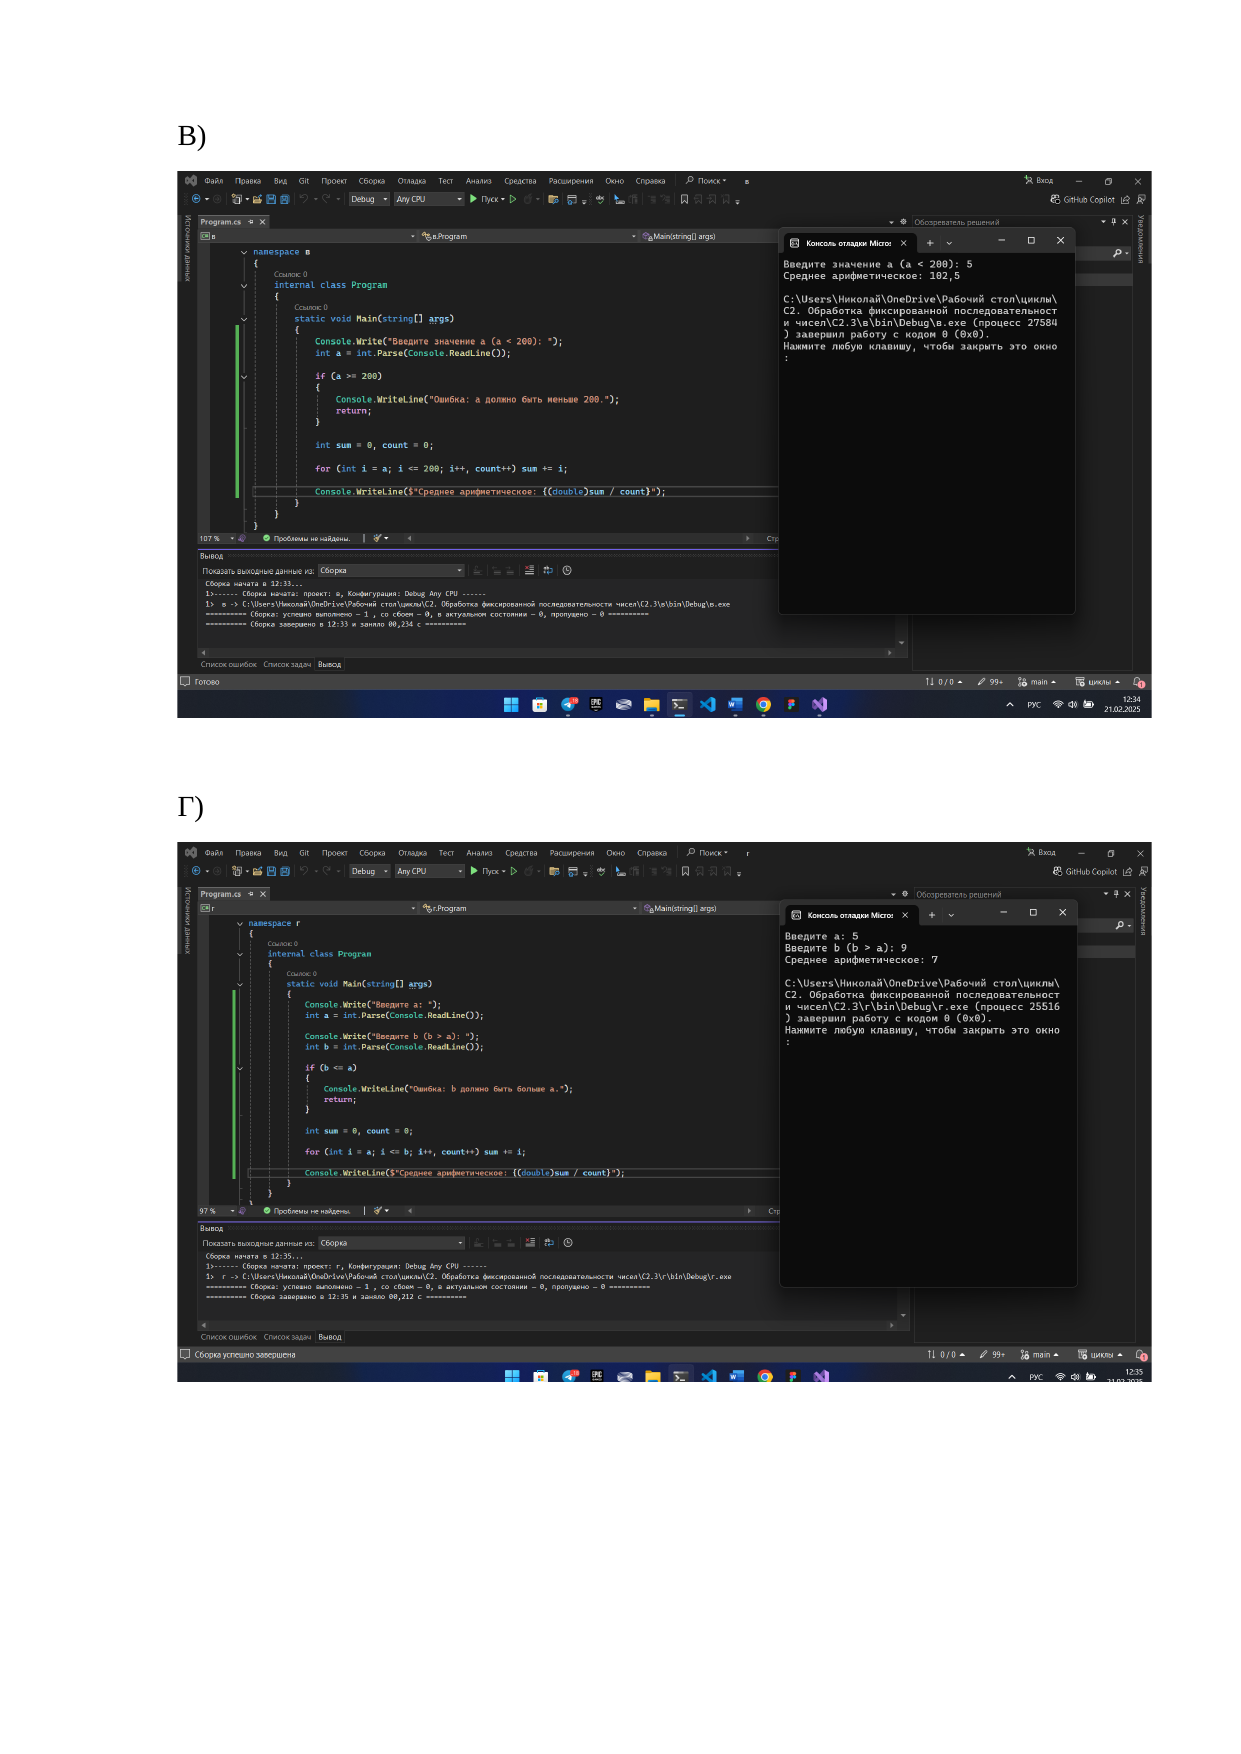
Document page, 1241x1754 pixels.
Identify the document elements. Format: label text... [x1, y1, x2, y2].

picture [177, 171, 1152, 718]
text В) [177, 118, 1152, 152]
text Г) [177, 789, 1152, 823]
picture [177, 842, 1152, 1382]
